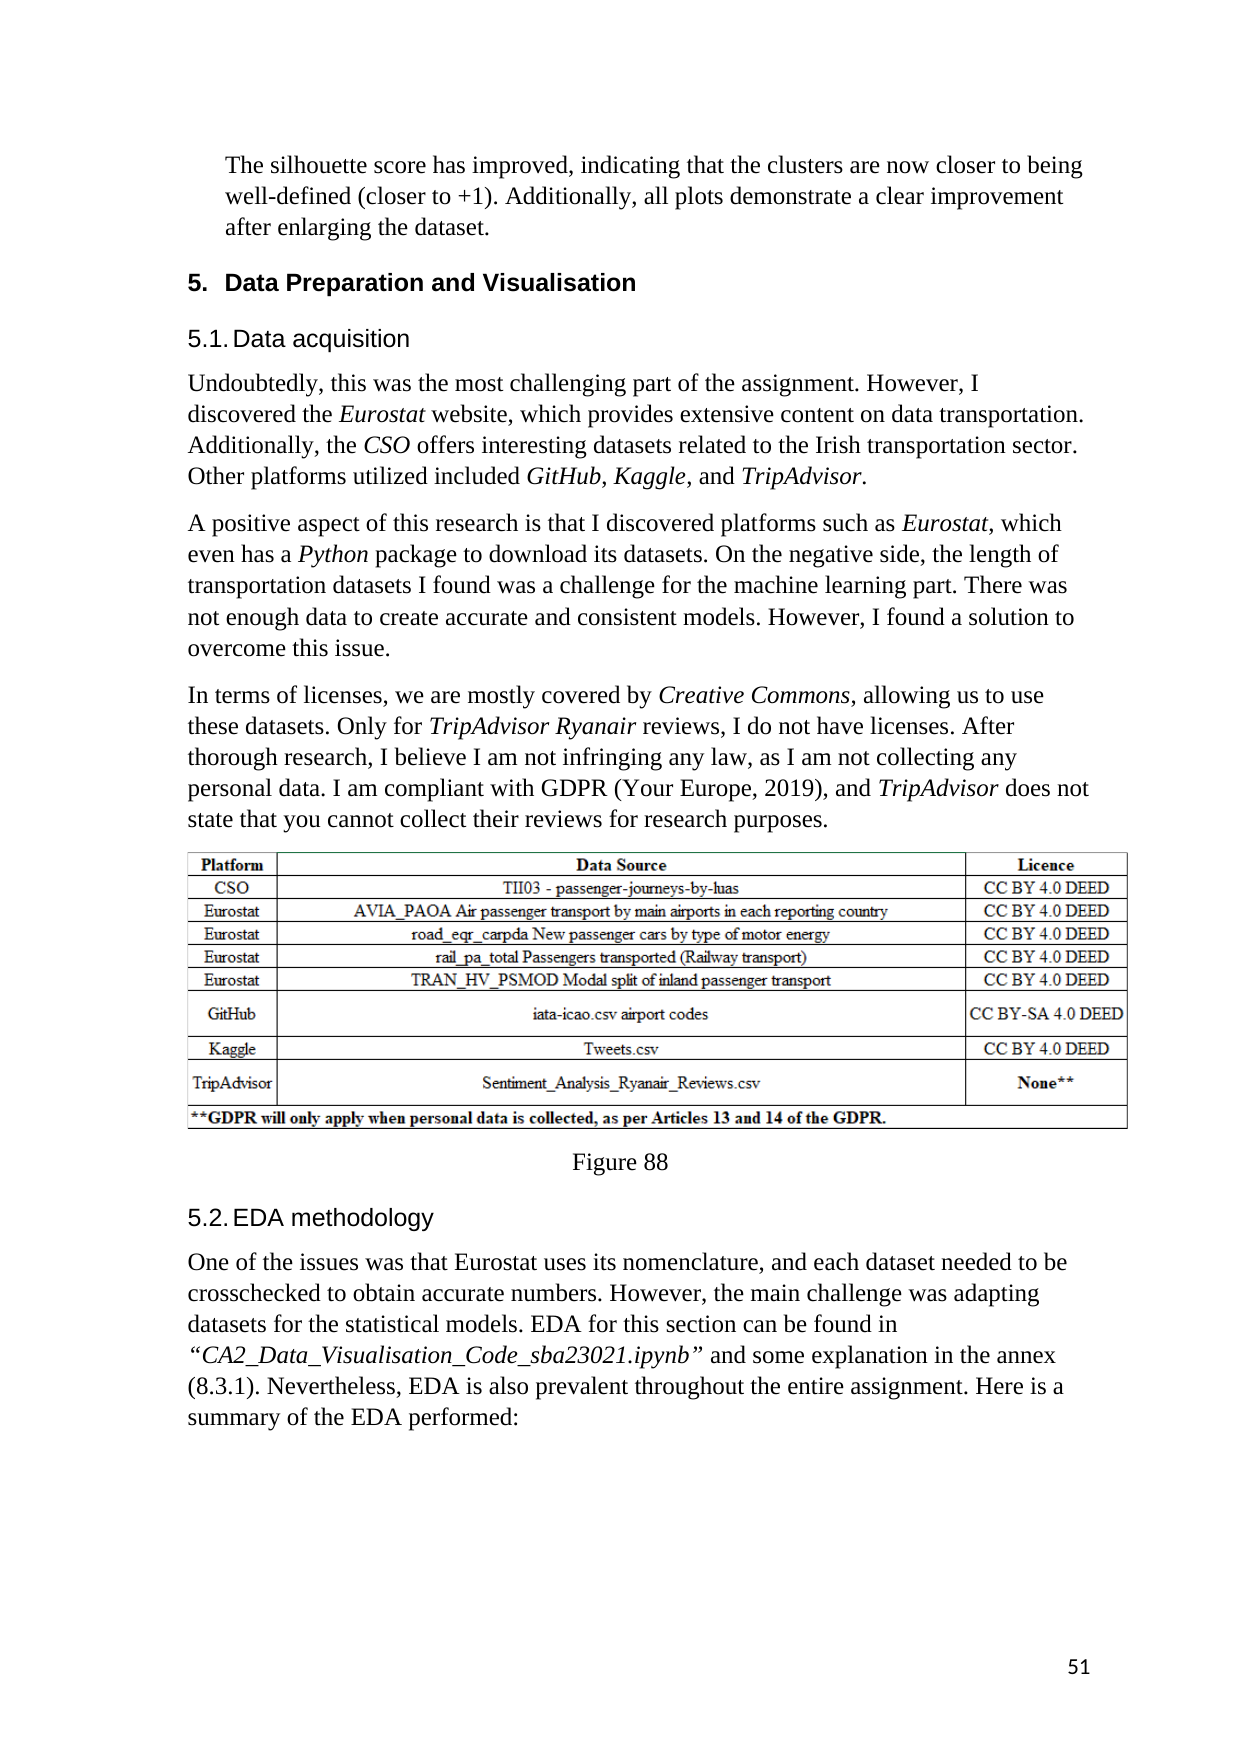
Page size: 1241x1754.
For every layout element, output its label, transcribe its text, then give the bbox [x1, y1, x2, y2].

text A positive aspect of this research is that I discovered platforms such as Eurostat, which even has a Python package to download its datasets. On the negative side, the length of transportation datasets I found was a challenge for the machine learning part. There was not enough data to create accurate and consistent models. However, I found a solution to overcome this issue. [187, 508, 1090, 661]
subtitle Data Preparation and Visualisation [187, 268, 1090, 297]
text Figure 88 [150, 1147, 1090, 1176]
picture [187, 852, 1128, 1129]
text One of the issues was that Eurostat uses its nomenclature, and each dataset needed to be crosschecked to obtain accurate numbers. However, the main challenge was adapting datasets for the statistical models. EDA for this section can be found in “CA2_Data_Visualisation_Code_sba23021.ipynb” and some explanation in the annex (8.3.1). Nevertheless, EDA is also prevalent throughout the entire assignment. Here is a summary of the EDA performed: [187, 1247, 1090, 1431]
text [225, 150, 1090, 241]
subtitle EDA methodology [187, 1203, 1090, 1232]
text Undoubtedly, this was the most challenging part of the assignment. However, I discovered the Eurostat website, which provides extensive content on data transportation. Additionally, the CSO offers interesting datasets related to the Irish transportation sector. Other platforms utilized included GitHub, Kaggle, and TripAdvisor. [187, 368, 1090, 489]
subtitle Data acquisition [187, 324, 1090, 353]
text In terms of licenses, we are mostly covered by Creative Commons, allowing us to use these datasets. Only for TripAdvisor Ryanair reviews, I do not have licenses. After thorough research, I believe I am not infringing any law, as I am not collecting any personal data. I am compliant with GDPR (Your Europe, 2019), and TripAdvisor does not state that you cannot collect their reviews for research purposes. [187, 680, 1090, 833]
